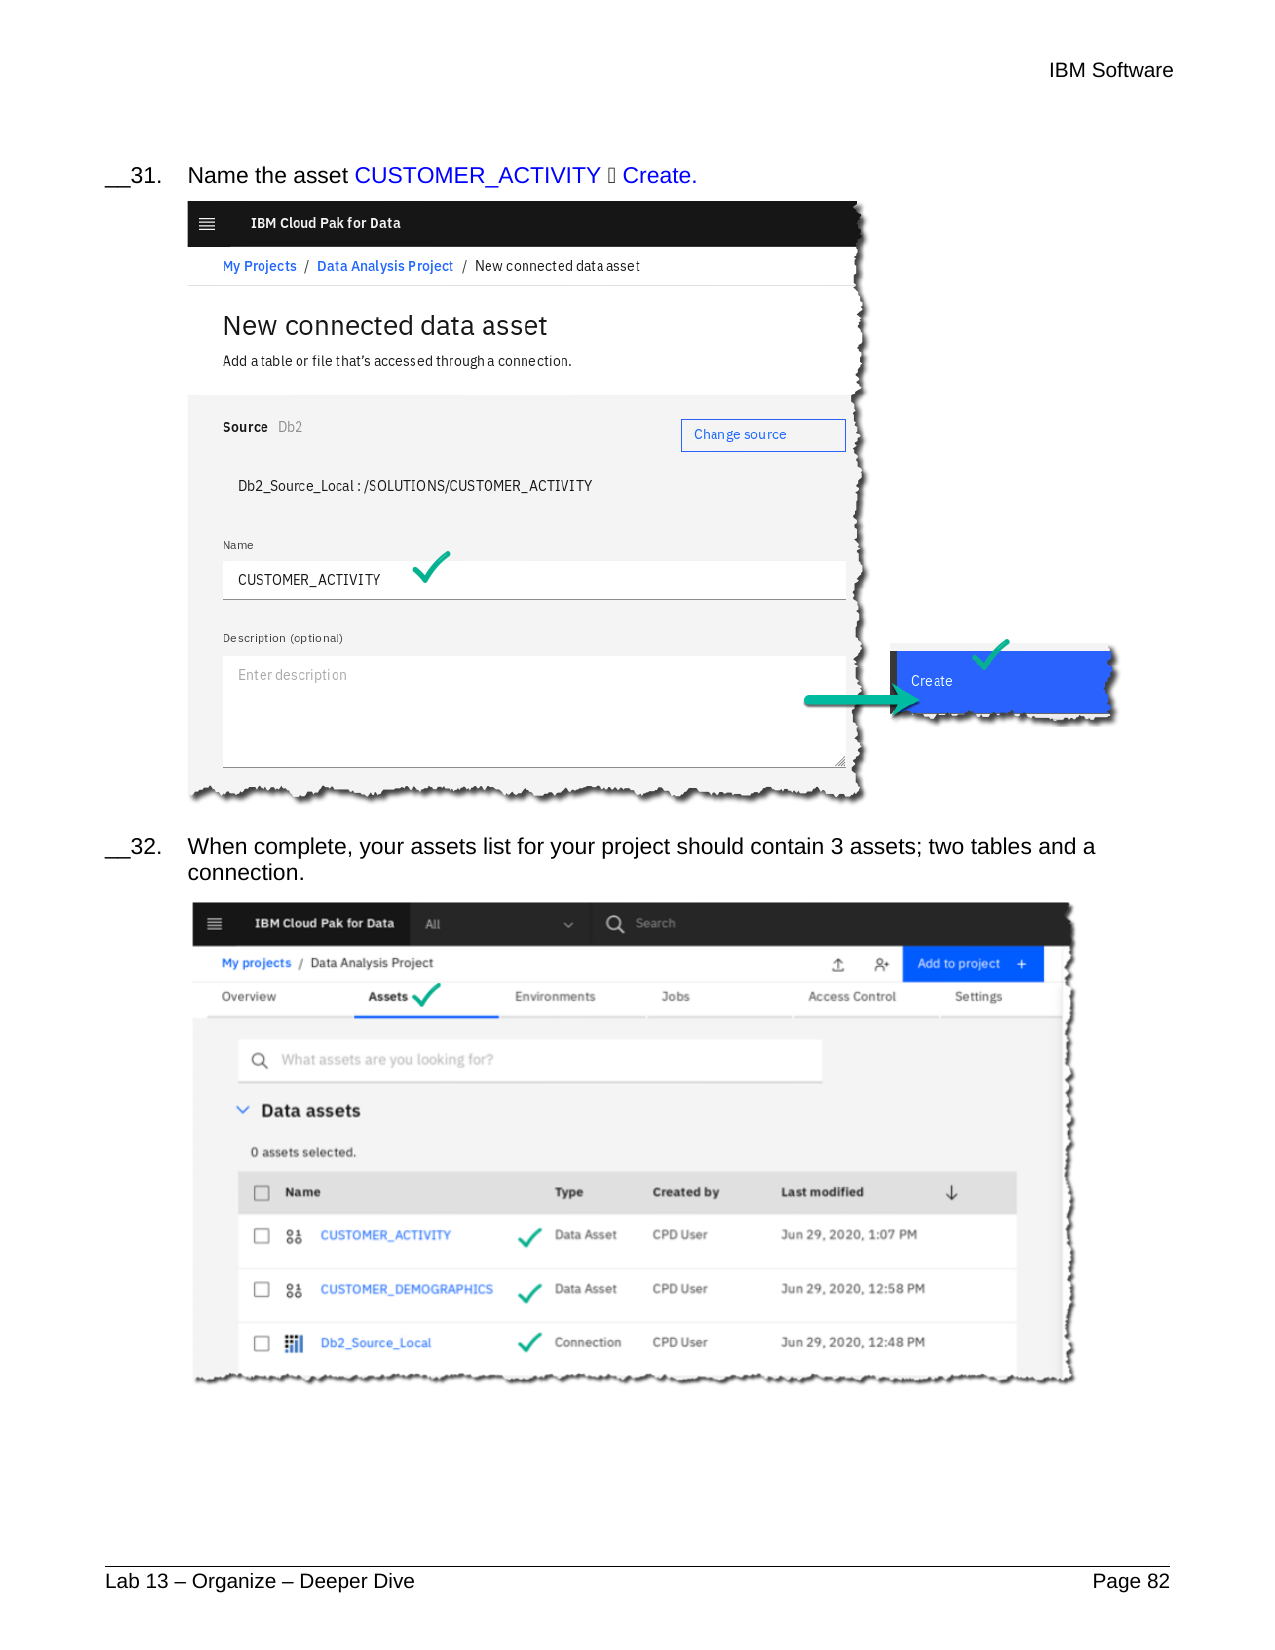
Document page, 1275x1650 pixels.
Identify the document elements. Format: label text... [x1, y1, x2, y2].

picture [187, 898, 1085, 1398]
list Name the asset CUSTOMER_ACTIVITY Create. [105, 162, 1170, 189]
list When complete, your assets list for your project should contain 3 assets; two tables and a connection. [105, 833, 1170, 886]
picture [187, 201, 1164, 821]
